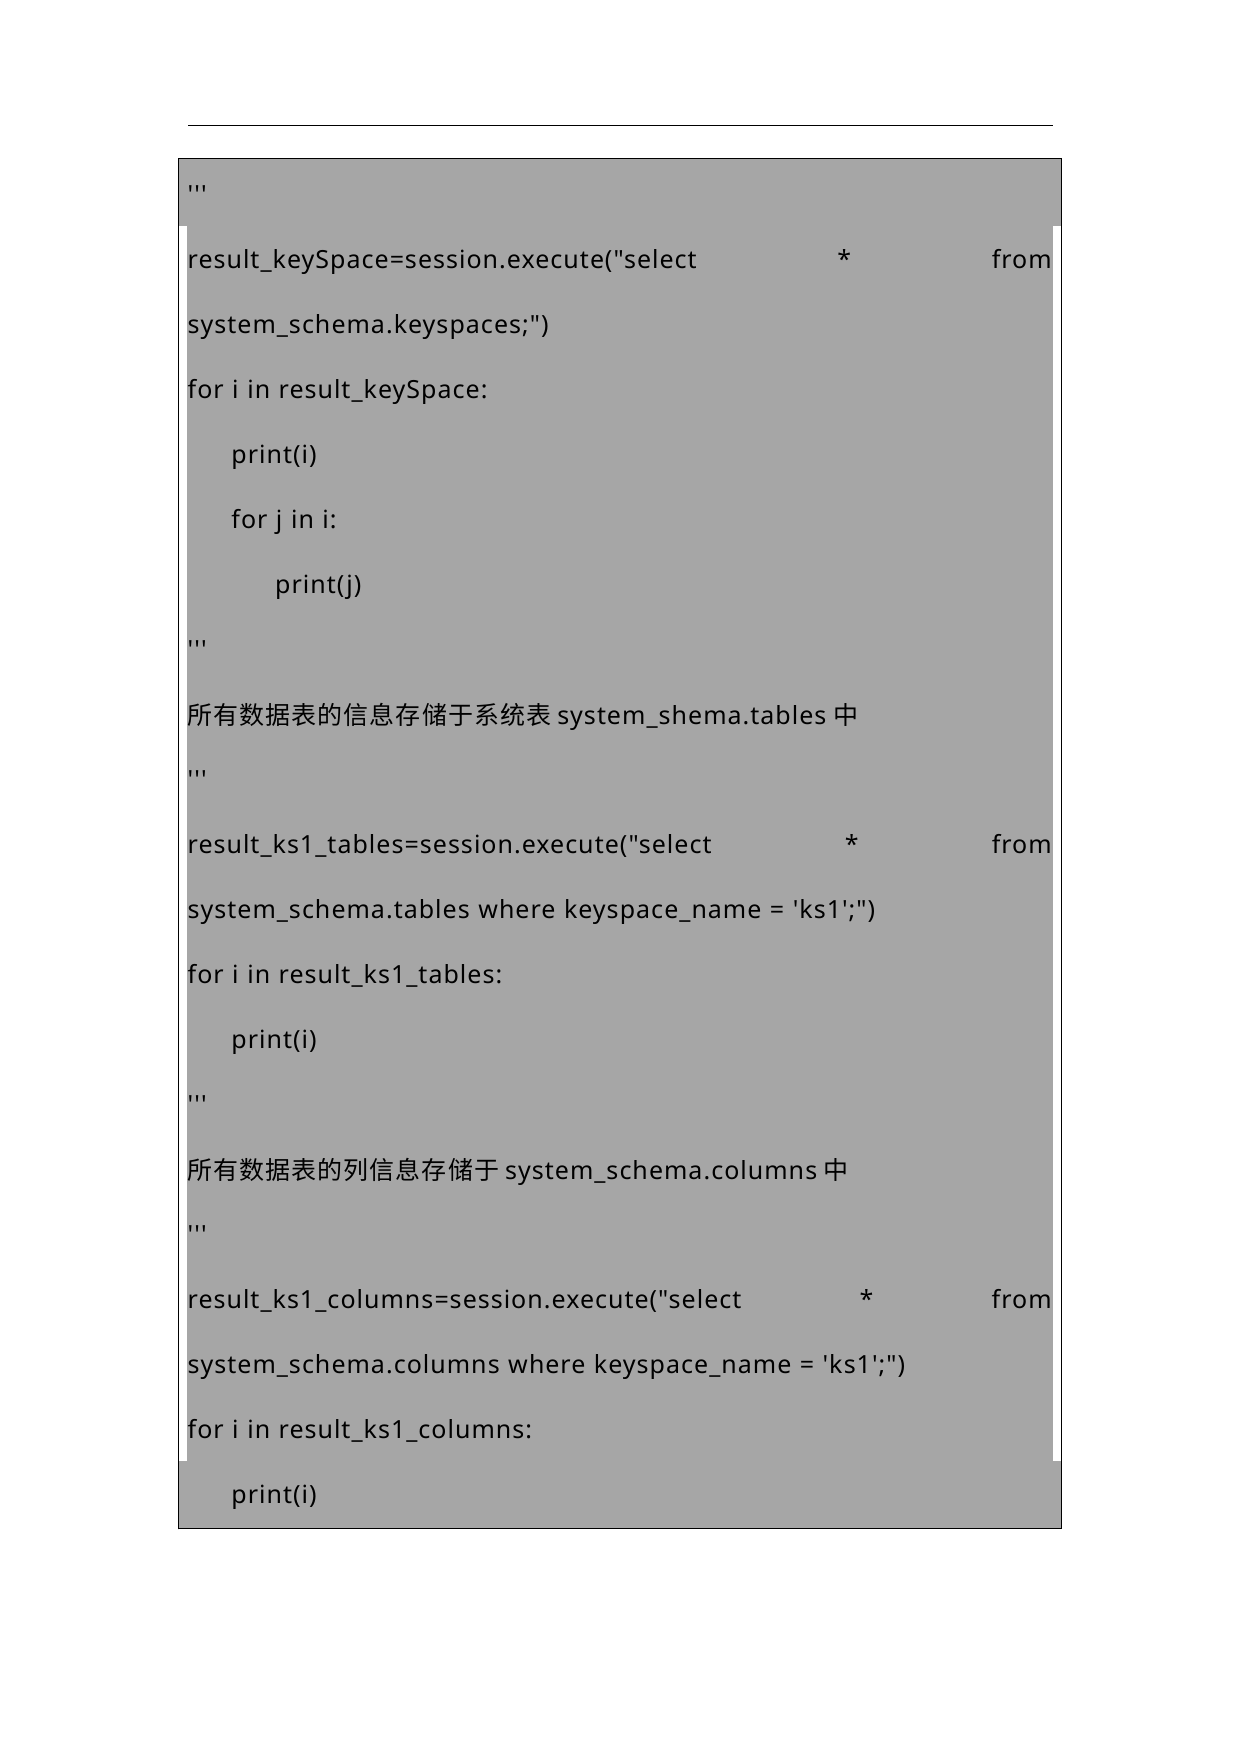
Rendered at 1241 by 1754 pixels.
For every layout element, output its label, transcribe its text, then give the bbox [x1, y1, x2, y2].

text 所有数据表的列信息存储于system_schema.columns中 [187, 1136, 1053, 1201]
text ''' [187, 1071, 1053, 1136]
text ''' [187, 746, 1053, 811]
text ''' [187, 1201, 1053, 1266]
text ''' [187, 616, 1053, 681]
text ''' [179, 159, 1061, 226]
text for j in i: [187, 486, 1053, 551]
text print(j) [187, 551, 1053, 616]
text print(i) [187, 421, 1053, 486]
text result_ks1_tables=session.execute("select * from system_schema.tables where keyspace_name = 'ks1';") [187, 811, 1053, 941]
text for i in result_ks1_columns: [187, 1396, 1053, 1458]
text for i in result_keySpace: [187, 356, 1053, 421]
text print(i) [187, 1006, 1053, 1071]
text result_keySpace=session.execute("select * from system_schema.keyspaces;") [187, 226, 1053, 356]
text for i in result_ks1_tables: [187, 941, 1053, 1006]
text print(i) [179, 1458, 1061, 1528]
text 所有数据表的信息存储于系统表system_shema.tables中 [187, 681, 1053, 746]
text result_ks1_columns=session.execute("select * from system_schema.columns where keyspace_name = 'ks1';") [187, 1266, 1053, 1396]
